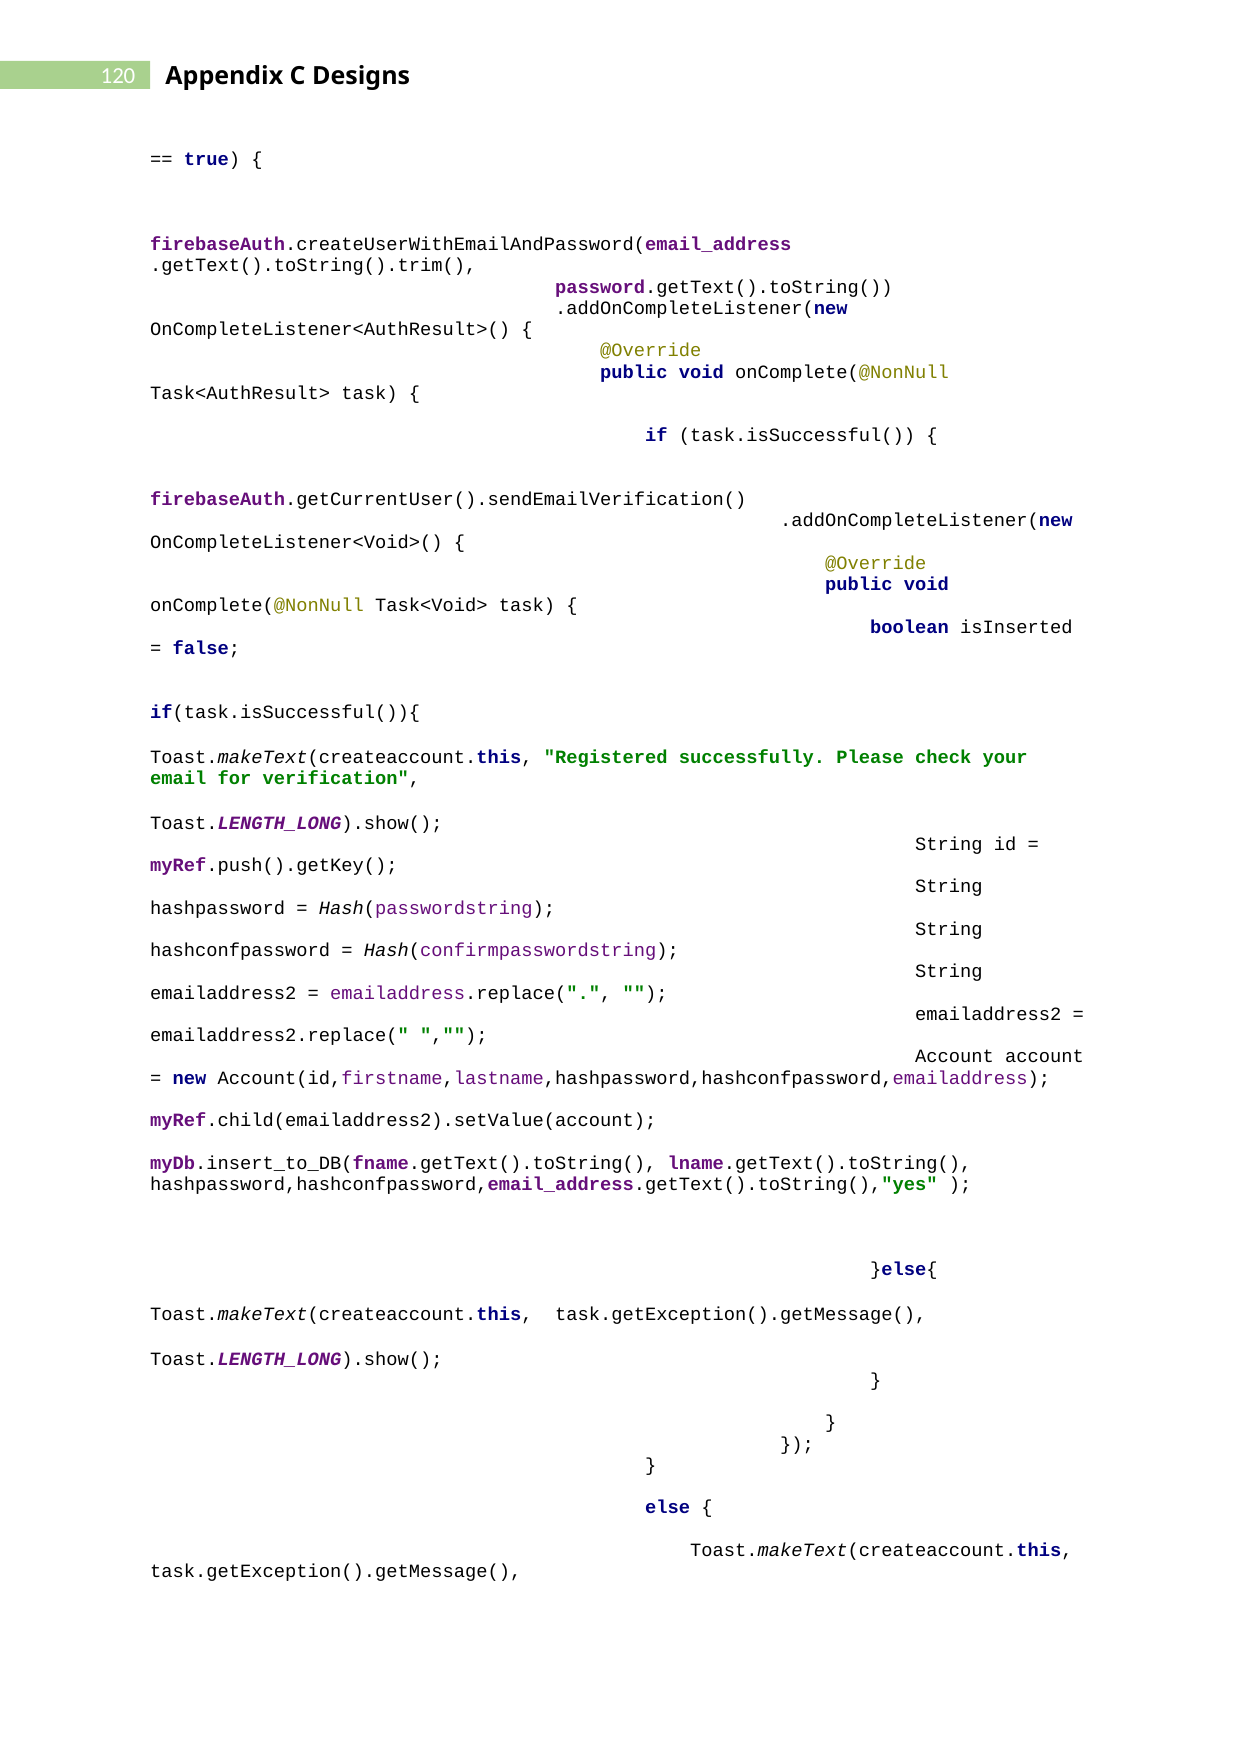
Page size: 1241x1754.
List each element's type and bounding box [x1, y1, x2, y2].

text [150, 150, 1090, 1583]
